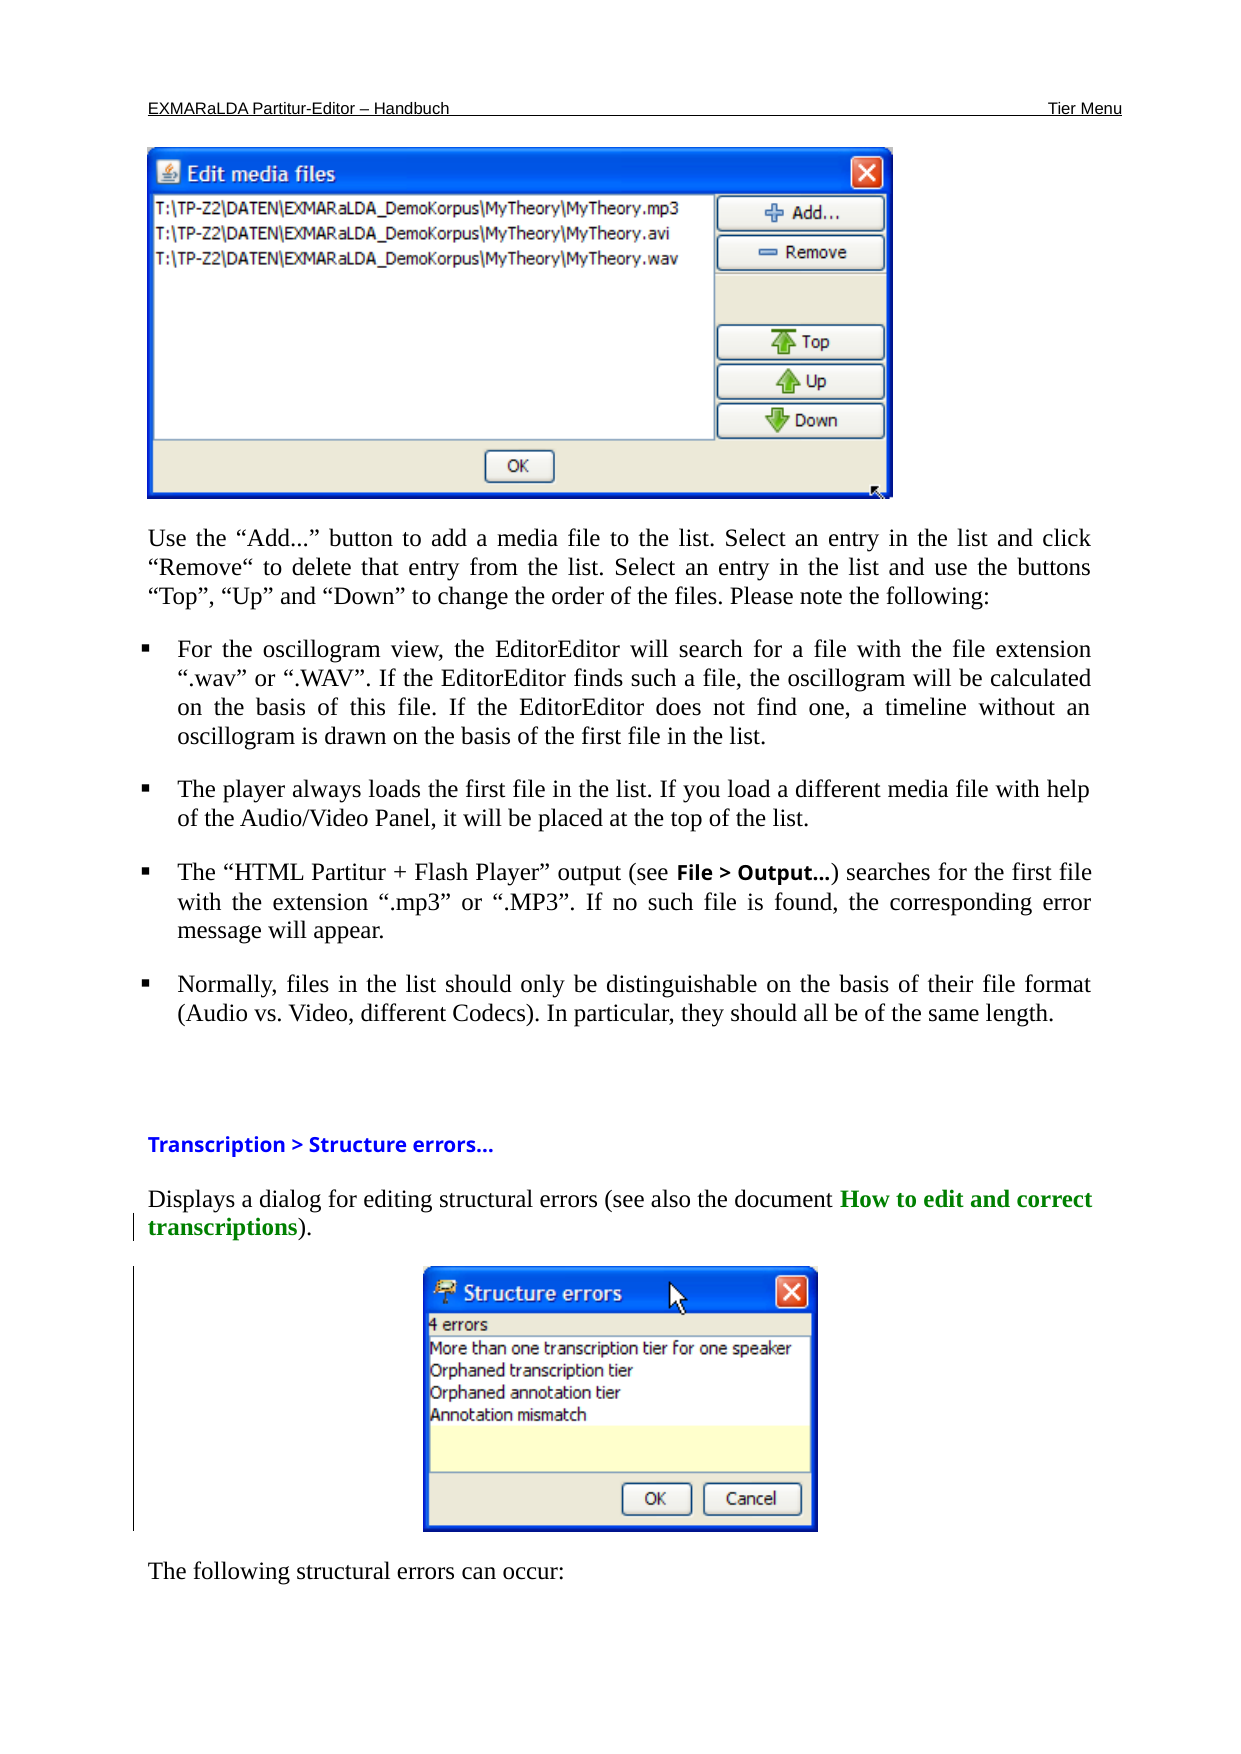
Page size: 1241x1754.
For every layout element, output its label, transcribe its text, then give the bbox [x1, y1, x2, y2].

picture [423, 1266, 818, 1532]
text Use the “Add...” button to add a media file to the list. Select an entry in the list and click “Remove“ to delete that entry from the list. Select an entry in the list and use the buttons “Top”, “Up” and “Down” to change the order of the files. Please note the following: [148, 523, 1093, 609]
text The following structural errors can occur: [148, 1556, 1093, 1585]
list For the oscillogram view, the EditorEditor will search for a file with the file extension “.wav” or “.WAV”. If the EditorEditor finds such a file, the oscillogram will be calculated on the basis of this file. If the EditorEditor does not find one, a timeline without an oscillogram is drawn on the basis of the first file in the list. [139, 634, 1093, 749]
subtitle Transcription > Structure errors… [148, 1130, 1093, 1159]
list Normally, files in the list should only be distinguishable on the basis of their file format (Audio vs. Video, different Codecs). In particular, they should all be of the same length. [139, 969, 1093, 1027]
picture [147, 147, 893, 499]
list The “HTML Partitur + Flash Player” output (see File > Output...) searches for the first file with the extension “.mp3” or “.MP3”. If no such file is found, the corresponding error message will appear. [139, 857, 1093, 944]
list The player always loads the first file in the list. If you load a different media file with help of the Audio/Video Panel, it will be placed at the top of the list. [139, 774, 1093, 832]
text Displays a dialog for editing structural errors (see also the document How to edit and correct transcriptions). [148, 1184, 1093, 1241]
